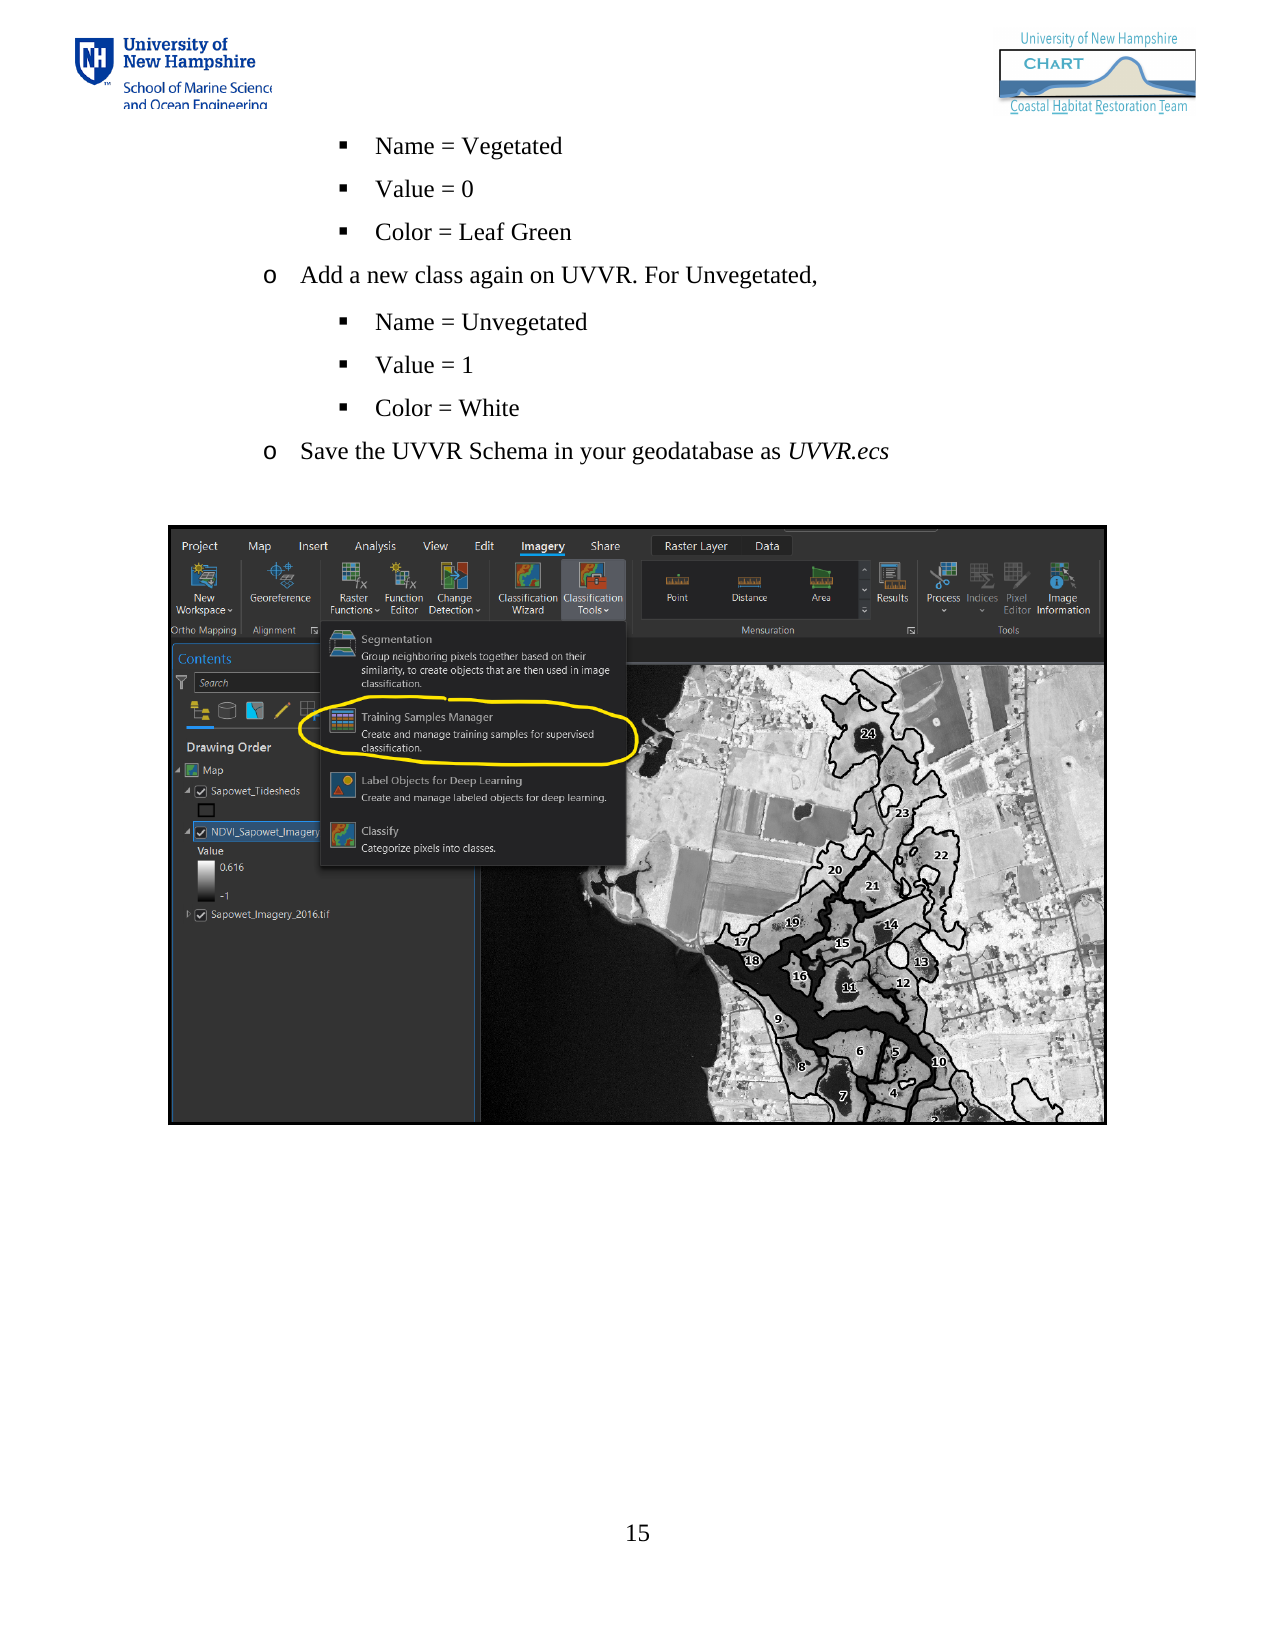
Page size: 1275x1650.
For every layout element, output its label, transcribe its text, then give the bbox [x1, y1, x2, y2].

list Value = 0 [337, 174, 1200, 203]
list Color = Leaf Green [337, 217, 1200, 246]
list Add a new class again on UVVR. For Unvegetated, [262, 260, 1200, 291]
list Name = Unvegetated [337, 307, 1200, 335]
picture [75, 37, 272, 109]
picture [992, 27, 1196, 116]
list Name = Vegetated [337, 131, 1200, 160]
list Save the UVVR Schema in your geodatabase as UVVR.ecs [262, 436, 1200, 467]
picture [171, 529, 1104, 1122]
list Value = 1 [337, 350, 1200, 378]
list Color = White [337, 393, 1200, 422]
